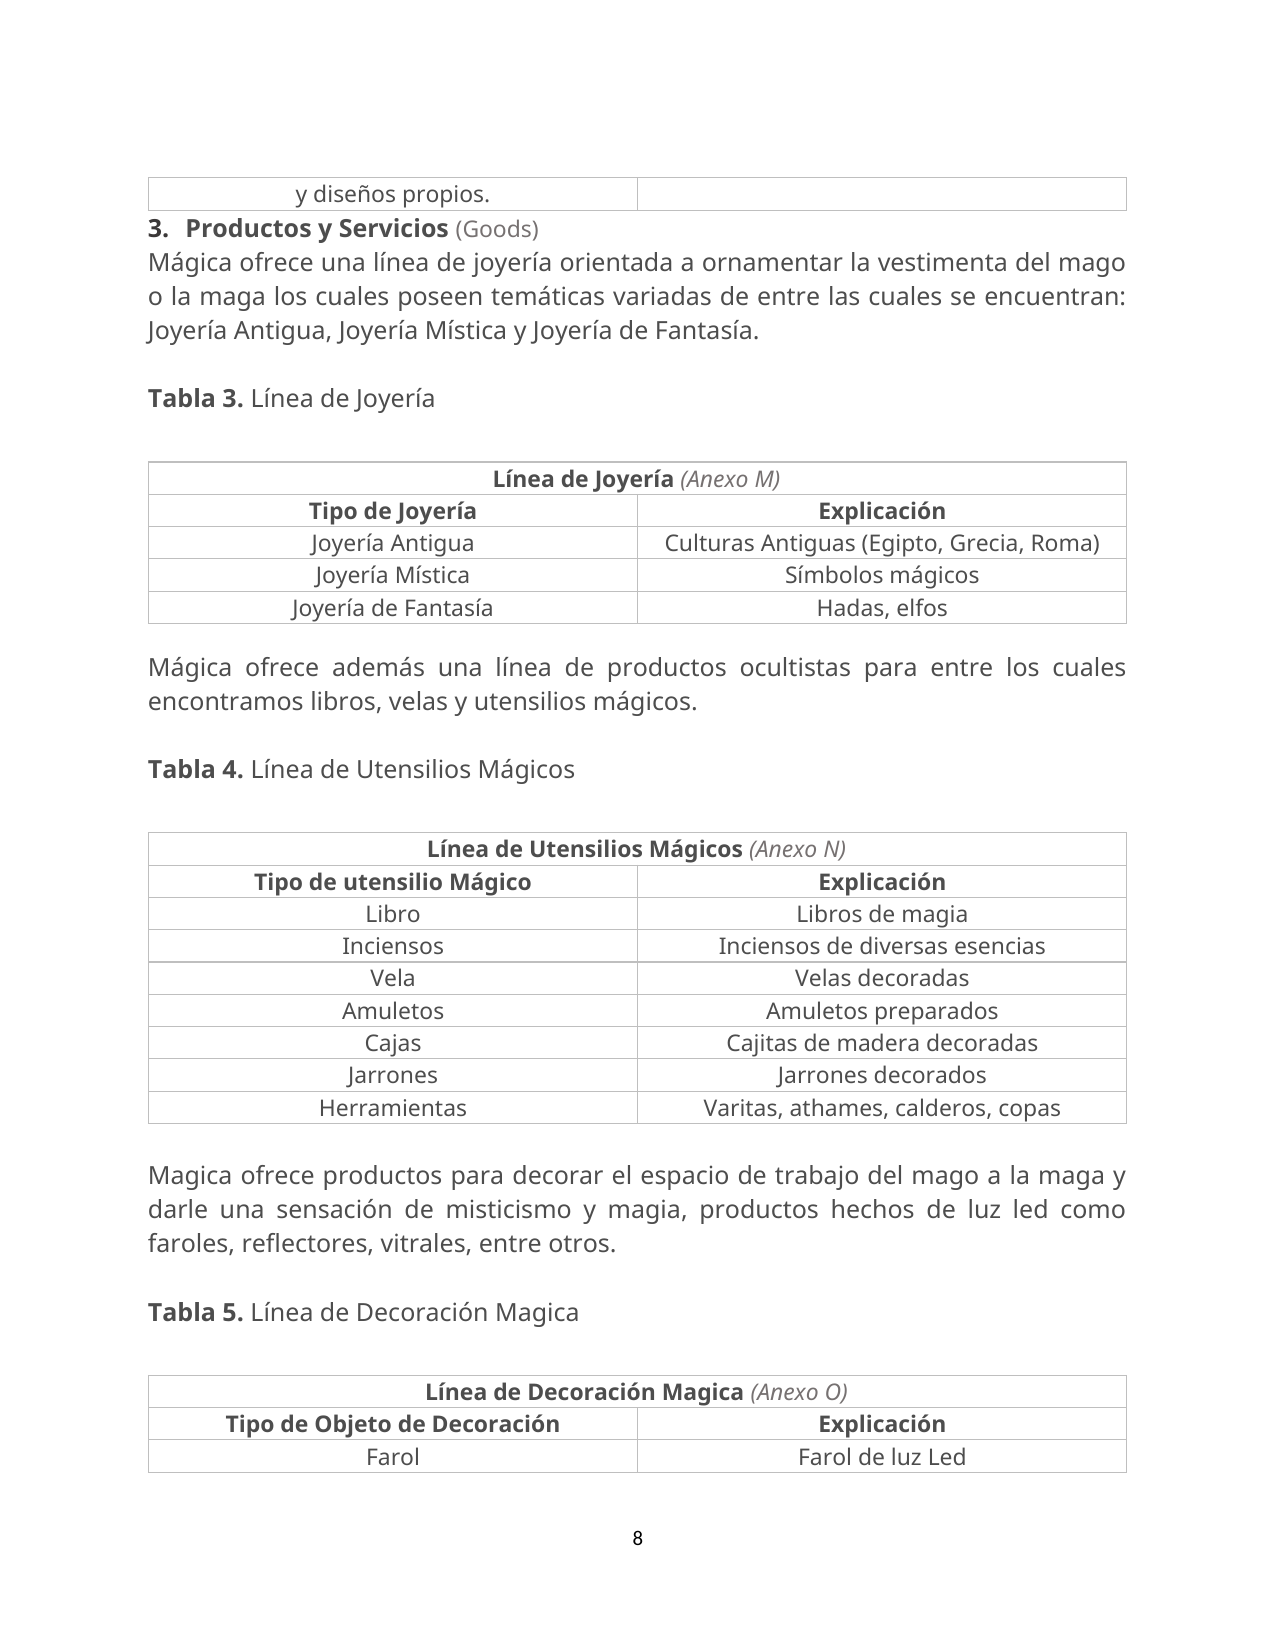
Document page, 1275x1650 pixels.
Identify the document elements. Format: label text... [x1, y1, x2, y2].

table_cell Amuletos [149, 995, 637, 1026]
table_cell Explicación [638, 495, 1126, 526]
table_cell Inciensos de diversas esencias [638, 930, 1126, 961]
list Tabla 3. Línea de Joyería [148, 381, 1127, 415]
table_header Línea de Joyería (Anexo M) [149, 463, 1126, 494]
table_header Línea de Utensilios Mágicos (Anexo N) [149, 833, 1126, 864]
table_cell Joyería de Fantasía [149, 592, 637, 623]
list Mágica ofrece una línea de joyería orientada a ornamentar la vestimenta del mago o la maga los cuales poseen temáticas variadas de entre las cuales se encuentran: Joyería Antigua, Joyería Mística y Joyería de Fantasía. [148, 244, 1127, 347]
table_cell Tipo de Joyería [149, 495, 637, 526]
table_cell Símbolos mágicos [638, 559, 1126, 591]
table_cell Vela [149, 963, 637, 994]
list Mágica ofrece además una línea de productos ocultistas para entre los cuales encontramos libros, velas y utensilios mágicos. [148, 649, 1127, 717]
table_cell Hadas, elfos [638, 592, 1126, 623]
list Productos y Servicios (Goods) [148, 211, 1127, 244]
table_cell Joyería Mística [149, 559, 637, 591]
table_cell Cajas [149, 1027, 637, 1058]
list Tabla 4. Línea de Utensilios Mágicos [148, 752, 1127, 786]
table_cell Herramientas [149, 1092, 637, 1123]
table_cell Tipo de utensilio Mágico [149, 866, 637, 897]
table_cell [638, 178, 1126, 209]
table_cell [149, 178, 637, 209]
table_cell Tipo de Objeto de Decoración [149, 1408, 637, 1439]
table_cell Farol [149, 1440, 637, 1472]
table_cell Libro [149, 898, 637, 929]
table_cell Jarrones decorados [638, 1059, 1126, 1091]
list Magica ofrece productos para decorar el espacio de trabajo del mago a la maga y darle una sensación de misticismo y magia, productos hechos de luz led como faroles, reflectores, vitrales, entre otros. [148, 1158, 1127, 1260]
table_cell Culturas Antiguas (Egipto, Grecia, Roma) [638, 527, 1126, 558]
table_cell Jarrones [149, 1059, 637, 1091]
table_cell Velas decoradas [638, 963, 1126, 994]
table_cell Explicación [638, 1408, 1126, 1439]
table_cell Amuletos preparados [638, 995, 1126, 1026]
table_header Línea de Decoración Magica (Anexo O) [149, 1376, 1126, 1407]
table_cell Farol de luz Led [638, 1440, 1126, 1472]
table_cell Joyería Antigua [149, 527, 637, 558]
table_cell Varitas, athames, calderos, copas [638, 1092, 1126, 1123]
table_cell Inciensos [149, 930, 637, 961]
table_cell Libros de magia [638, 898, 1126, 929]
table_cell Cajitas de madera decoradas [638, 1027, 1126, 1058]
table_cell Explicación [638, 866, 1126, 897]
list Tabla 5. Línea de Decoración Magica [148, 1294, 1127, 1328]
